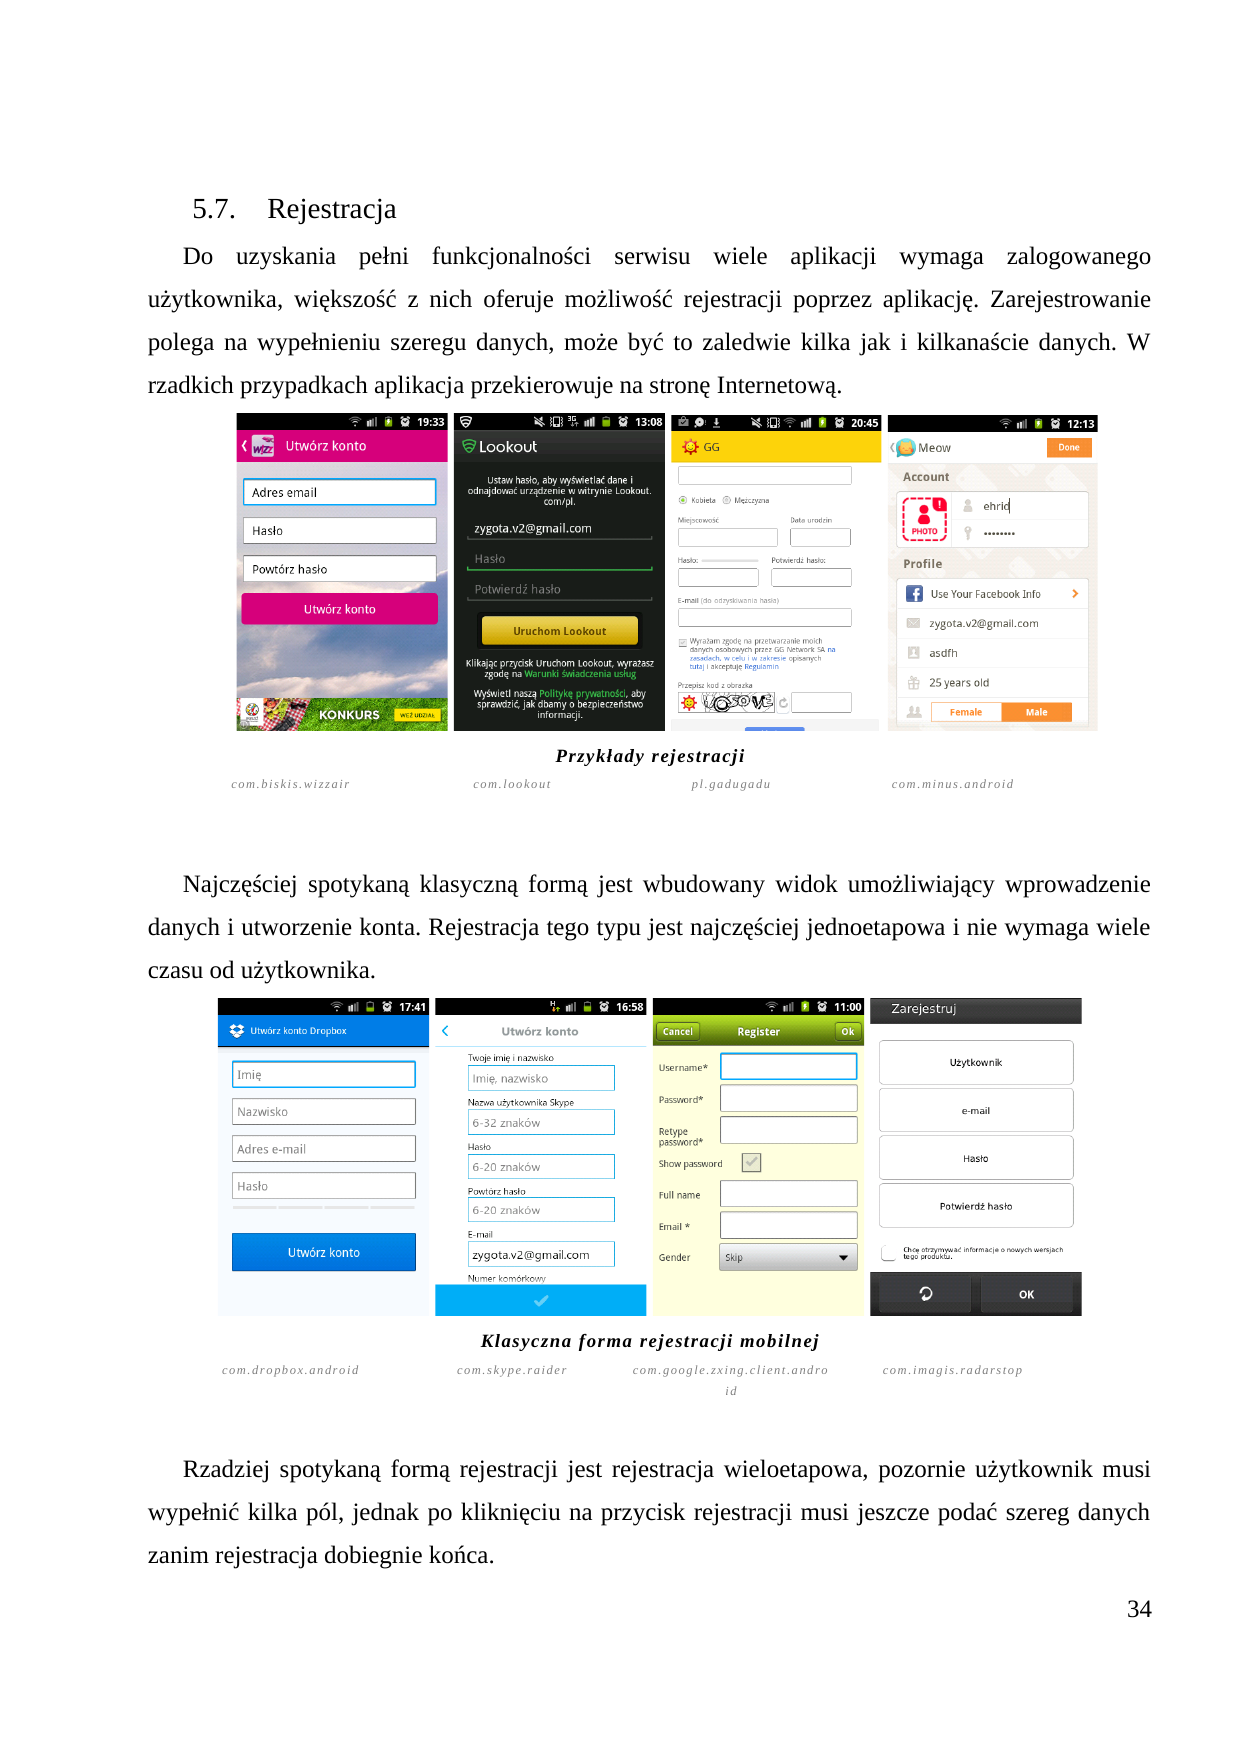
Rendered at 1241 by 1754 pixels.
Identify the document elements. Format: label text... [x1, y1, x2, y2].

text Rzadziej spotykaną formą rejestracji jest rejestracja wieloetapowa, pozornie użytkownik musi wypełnić kilka pól, jednak po kliknięciu na przycisk rejestracji musi jeszcze podać szereg danych zanim rejestracja dobiegnie końca. [148, 1454, 1152, 1569]
text Najczęściej spotykaną klasyczną formą jest wbudowany widok umożliwiający wprowadzenie danych i utworzenie konta. Rejestracja tego typu jest najczęściej jednoetapowa i nie wymaga wiele czasu od użytkownika. [148, 869, 1152, 984]
picture [671, 415, 882, 731]
text Do uzyskania pełni funkcjonalności serwisu wiele aplikacji wymaga zalogowanego użytkownika, większość z nich oferuje możliwość rejestracji poprzez aplikację. Zarejestrowanie polega na wypełnieniu szeregu danych, może być to zaledwie kilka jak i kilkanaście danych. W rzadkich przypadkach aplikacja przekierowuje na stronę Internetową. [148, 241, 1152, 399]
picture [435, 998, 647, 1284]
table_header pl.gadugadu [620, 777, 842, 826]
picture [217, 998, 430, 1316]
table_header com.skype.raider [403, 1363, 620, 1411]
table_header com.biskis.wizzair [177, 777, 403, 826]
table_header com.google.zxing.client.android [620, 1363, 842, 1411]
picture [870, 998, 1082, 1316]
table_header com.dropbox.android [177, 1363, 403, 1411]
subtitle Rejestracja [192, 191, 1152, 224]
table_header com.minus.android [842, 777, 1063, 826]
subtitle Przykłady rejestracji [148, 745, 1152, 767]
picture [652, 998, 865, 1316]
picture [453, 413, 665, 731]
table_header com.lookout [403, 777, 620, 826]
table_header com.imagis.radarstop [842, 1363, 1063, 1411]
subtitle Klasyczna forma rejestracji mobilnej [148, 1330, 1152, 1352]
picture [535, 1297, 547, 1305]
picture [236, 413, 448, 731]
picture [887, 415, 1098, 731]
